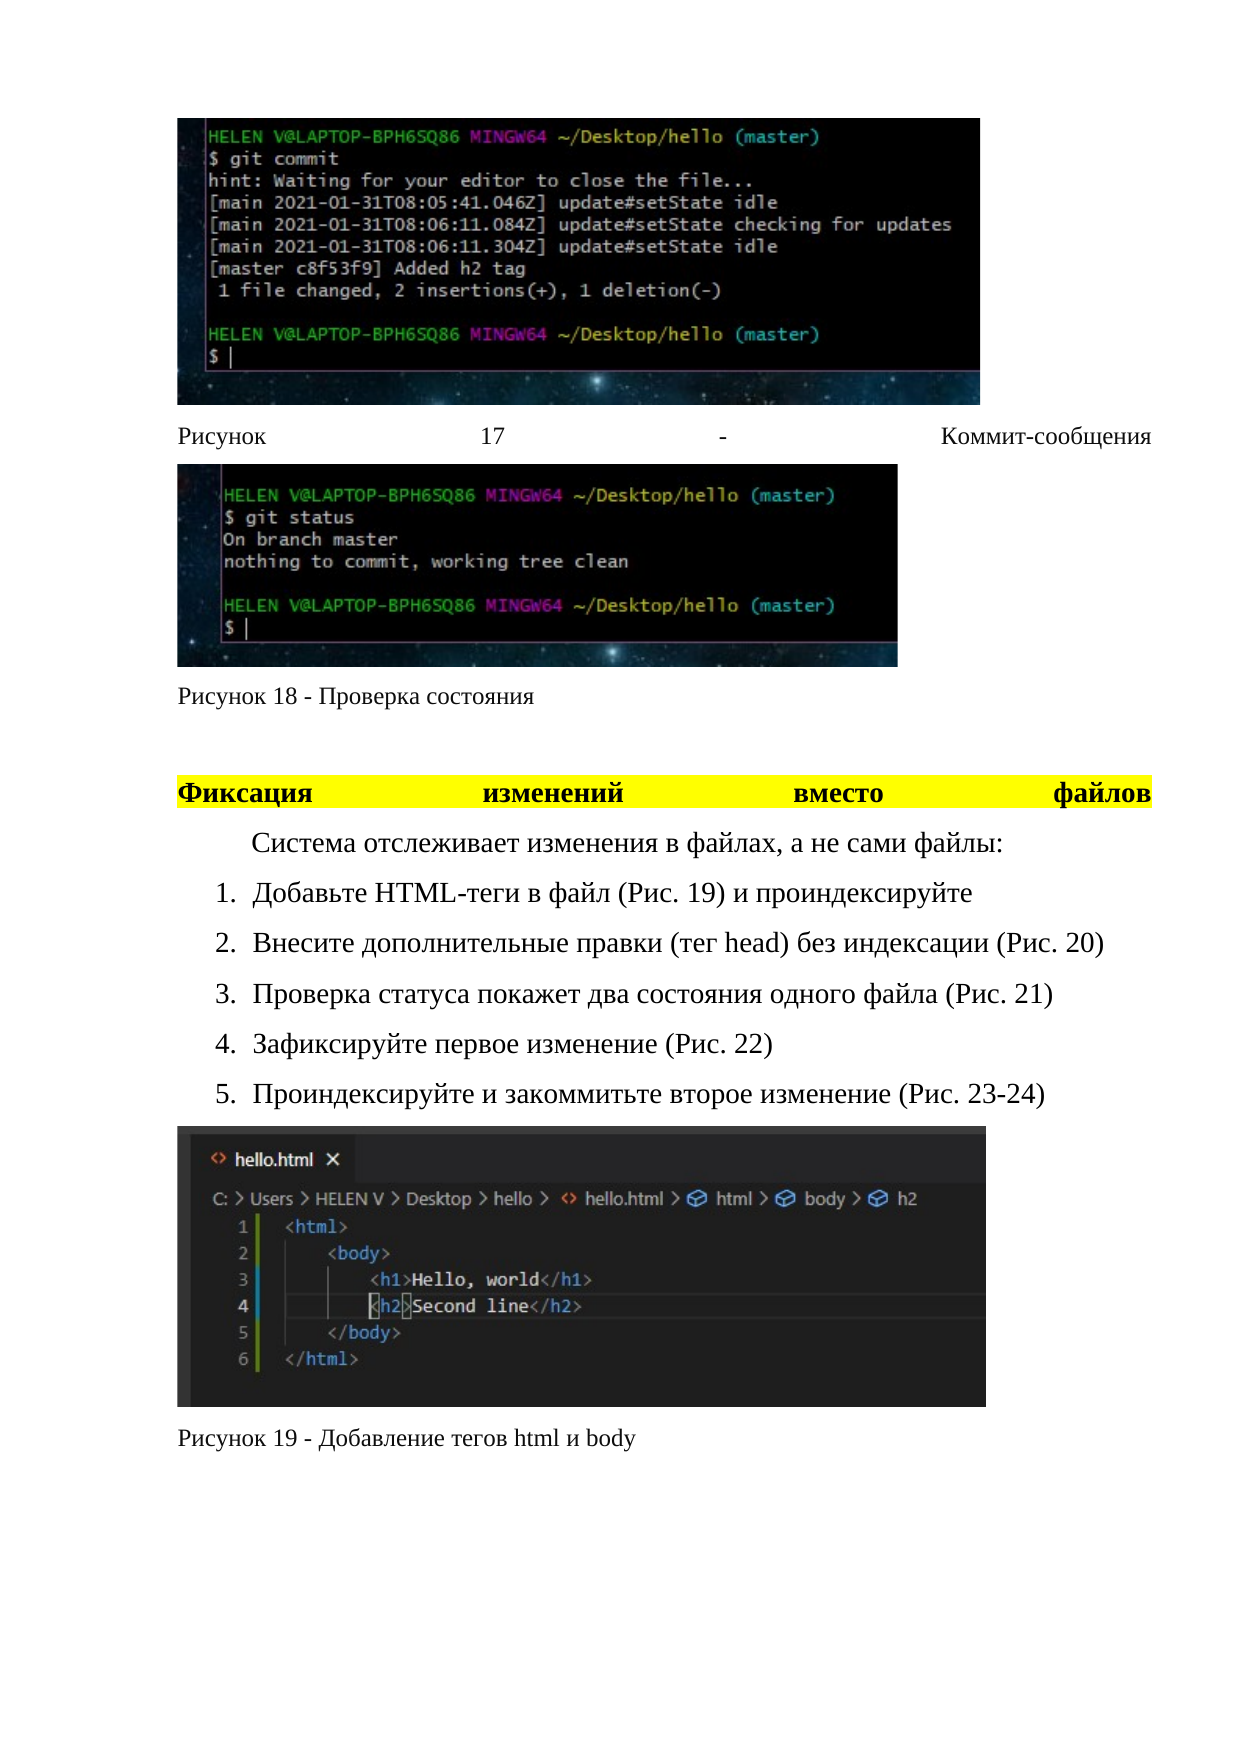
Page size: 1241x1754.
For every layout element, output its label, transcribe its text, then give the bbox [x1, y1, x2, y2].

picture [177, 464, 898, 667]
text Фиксация изменений вместо файлов Система отслеживает изменения в файлах, а не сами файлы: [177, 808, 1152, 858]
text Рисунок 19 - Добавление тегов html и body [177, 1423, 1152, 1452]
text Рисунок 18 - Проверка состояния [177, 681, 1152, 710]
list Проиндексируйте и закоммитьте второе изменение (Рис. 23-24) [215, 1077, 1152, 1110]
picture [858, 395, 868, 405]
list Проверка статуса покажет два состояния одного файла (Рис. 21) [215, 976, 1152, 1009]
picture [177, 118, 981, 405]
picture [177, 1126, 986, 1407]
list Внесите дополнительные правки (тег head) без индексации (Рис. 20) [215, 926, 1152, 959]
list Добавьте HTML-теги в файл (Рис. 19) и проиндексируйте [215, 875, 1152, 909]
list Зафиксируйте первое изменение (Рис. 22) [215, 1026, 1152, 1060]
